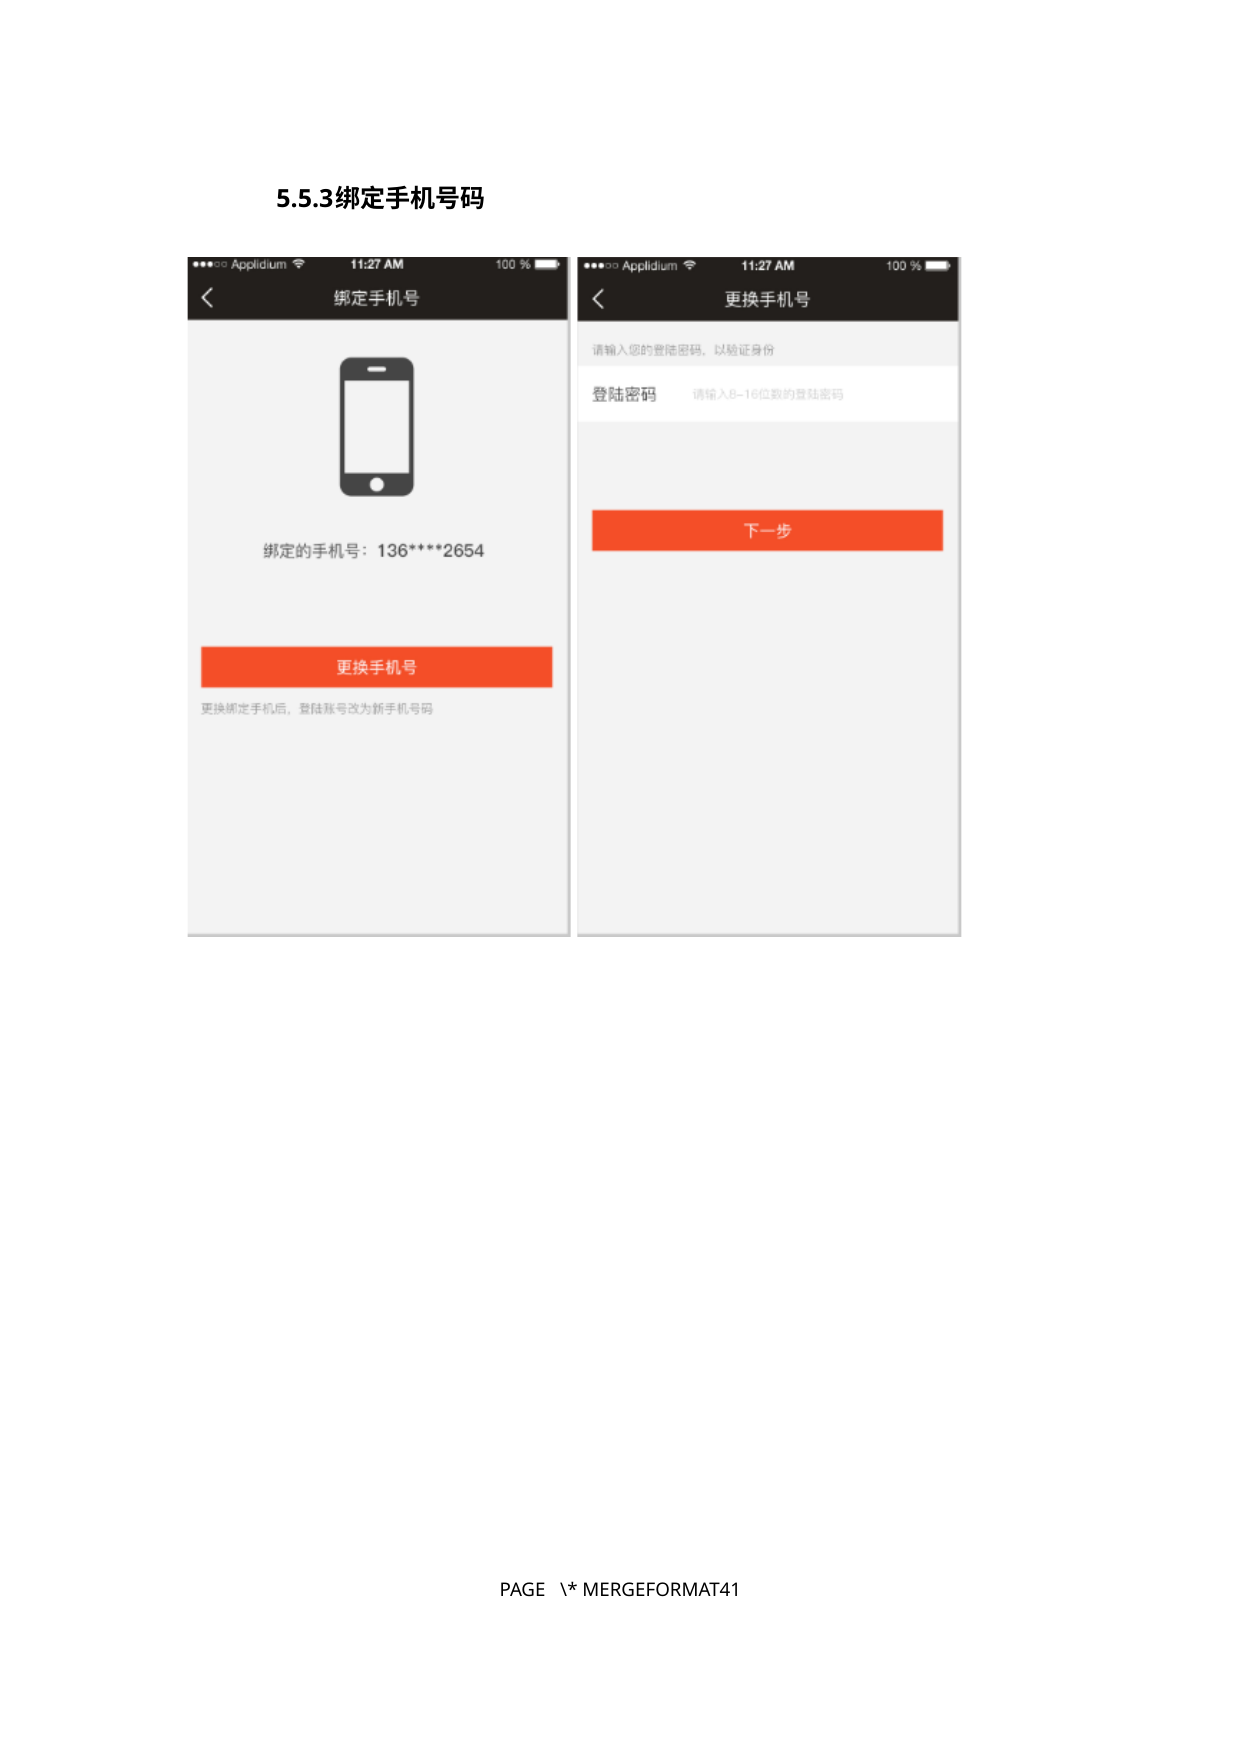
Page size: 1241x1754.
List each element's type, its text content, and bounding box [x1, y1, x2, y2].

subtitle 绑定手机号码 [276, 164, 1053, 229]
picture [577, 257, 962, 937]
picture [187, 257, 571, 937]
